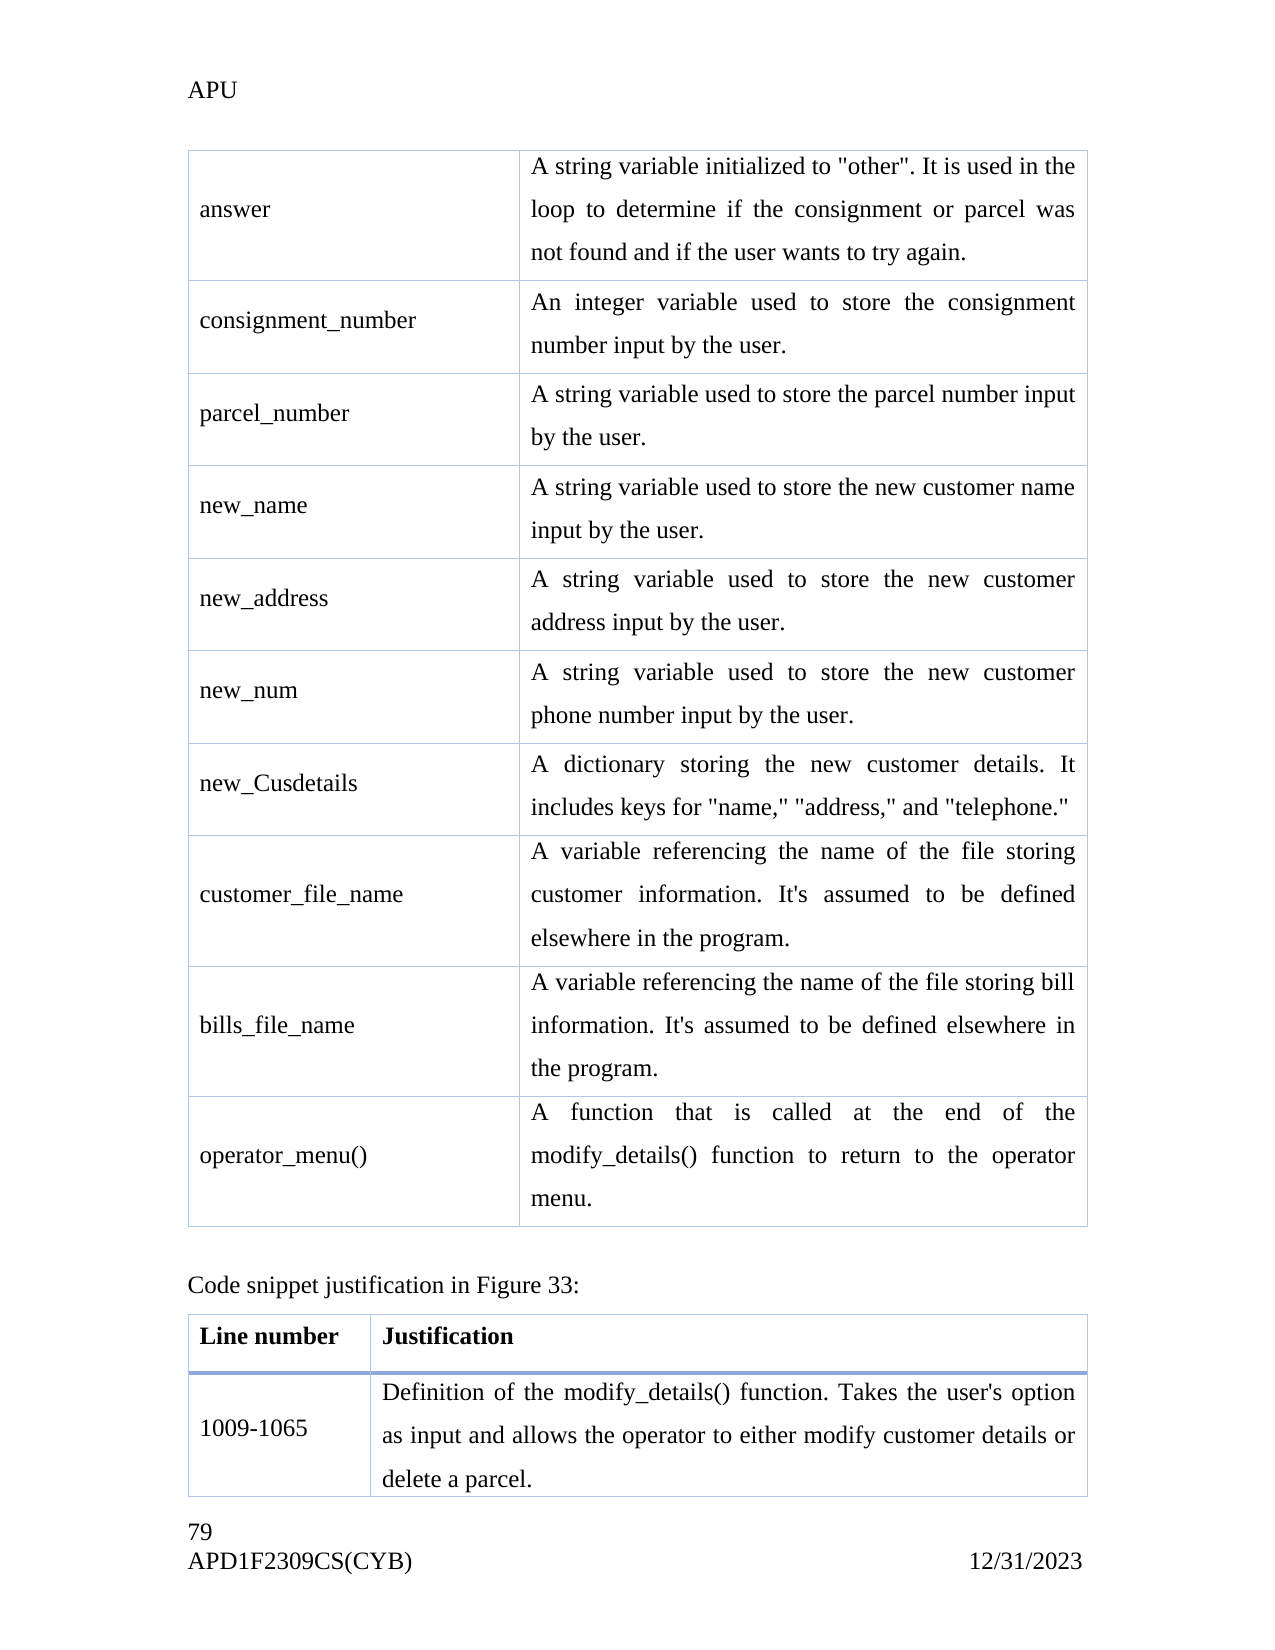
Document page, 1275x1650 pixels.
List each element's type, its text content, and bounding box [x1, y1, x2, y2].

table_cell bills_file_name [189, 967, 519, 1096]
table_cell customer_file_name [189, 836, 519, 966]
table_cell new_address [189, 559, 519, 650]
table_cell A variable referencing the name of the file storing customer information. It's assumed to be defined elsewhere in the program. [520, 836, 1087, 966]
table_cell A string variable used to store the parcel number input by the user. [520, 374, 1087, 465]
text Code snippet justification in Figure 33: [187, 1270, 1087, 1299]
table_cell new_name [189, 466, 519, 558]
table_cell A variable referencing the name of the file storing bill information. It's assumed to be defined elsewhere in the program. [520, 967, 1087, 1096]
table_cell operator_menu() [189, 1097, 519, 1226]
table_cell A string variable used to store the new customer address input by the user. [520, 559, 1087, 650]
table_cell A function that is called at the end of the modify_details() function to return to the operator menu. [520, 1097, 1087, 1226]
table_cell parcel_number [189, 374, 519, 465]
table_cell 1009-1065 [189, 1375, 370, 1496]
table_header Justification [371, 1315, 1087, 1371]
table_cell A dictionary storing the new customer details. It includes keys for "name," "address," and "telephone." [520, 744, 1087, 835]
table_cell new_num [189, 651, 519, 743]
table_cell answer [189, 151, 519, 280]
table_cell A string variable used to store the new customer name input by the user. [520, 466, 1087, 558]
table_cell An integer variable used to store the consignment number input by the user. [520, 281, 1087, 373]
table_cell A string variable used to store the new customer phone number input by the user. [520, 651, 1087, 743]
table_cell A string variable initialized to "other". It is used in the loop to determine if the consignment or parcel was not found and if the user wants to try again. [520, 151, 1087, 280]
table_header Line number [189, 1315, 370, 1371]
table_cell consignment_number [189, 281, 519, 373]
table_cell new_Cusdetails [189, 744, 519, 835]
table_cell Definition of the modify_details() function. Takes the user's option as input and allows the operator to either modify customer details or delete a parcel. [371, 1375, 1087, 1496]
